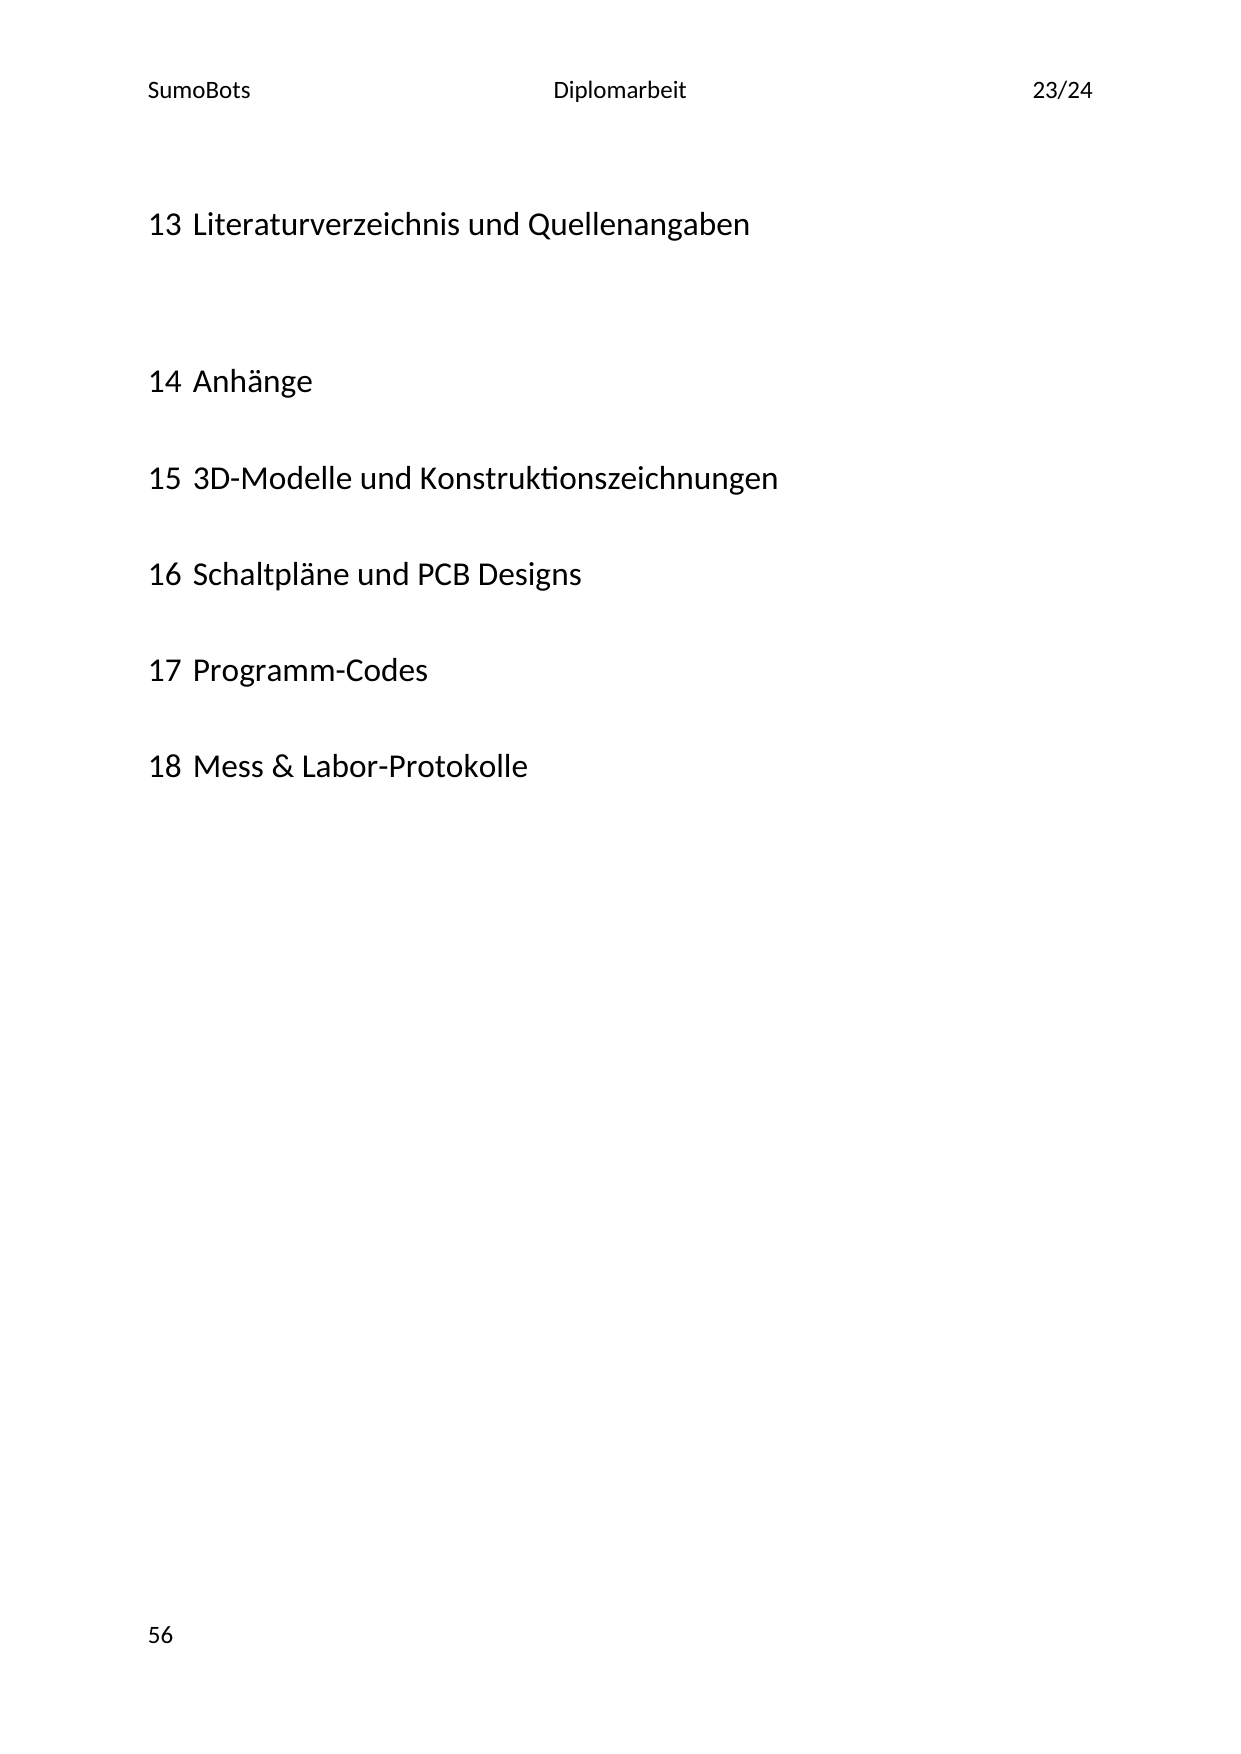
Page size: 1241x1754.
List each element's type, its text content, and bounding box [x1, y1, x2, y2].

subtitle Literaturverzeichnis und Quellenangaben [148, 203, 1093, 244]
subtitle 3D-Modelle und Konstruktionszeichnungen [148, 457, 1093, 497]
subtitle Programm-Codes [148, 649, 1093, 690]
subtitle Mess & Labor-Protokolle [148, 745, 1093, 786]
subtitle Schaltpläne und PCB Designs [148, 553, 1093, 594]
subtitle Anhänge [148, 360, 1093, 401]
